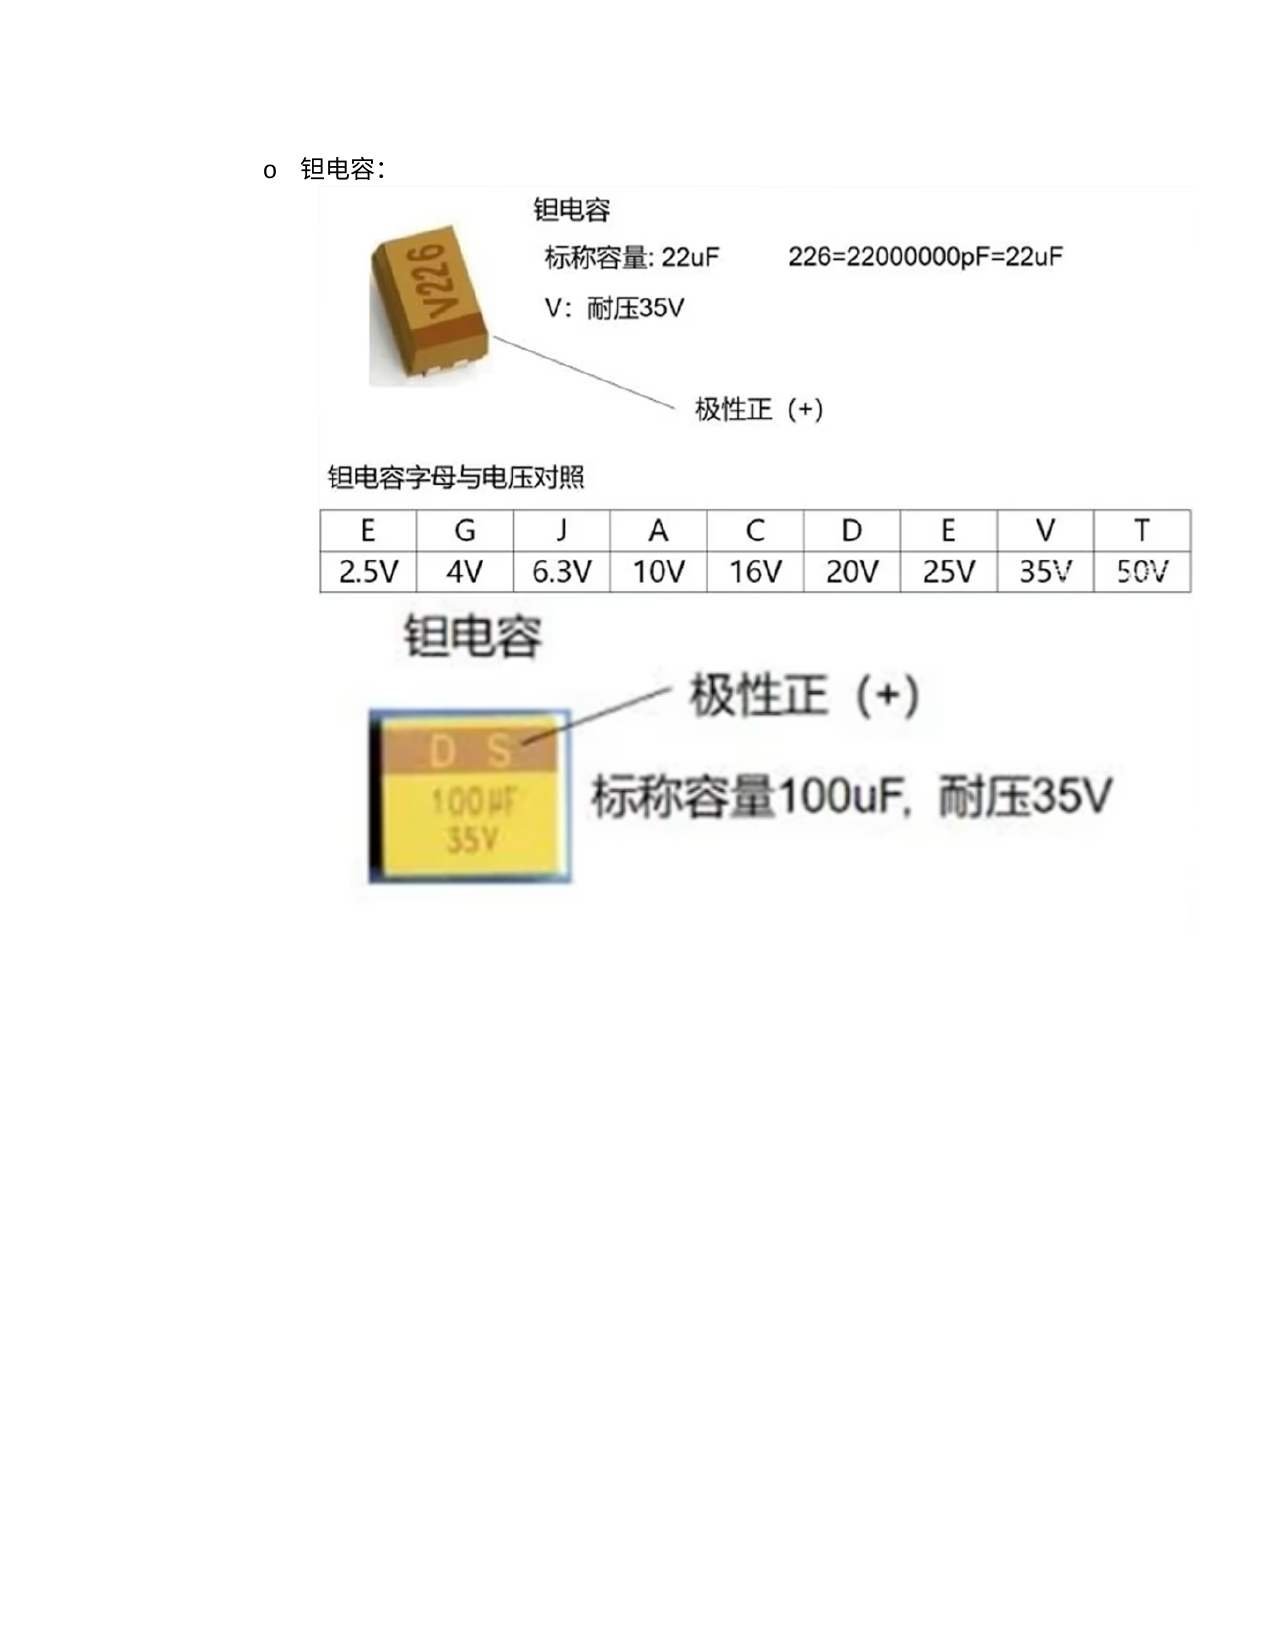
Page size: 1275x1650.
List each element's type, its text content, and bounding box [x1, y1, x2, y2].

picture [318, 186, 1194, 935]
